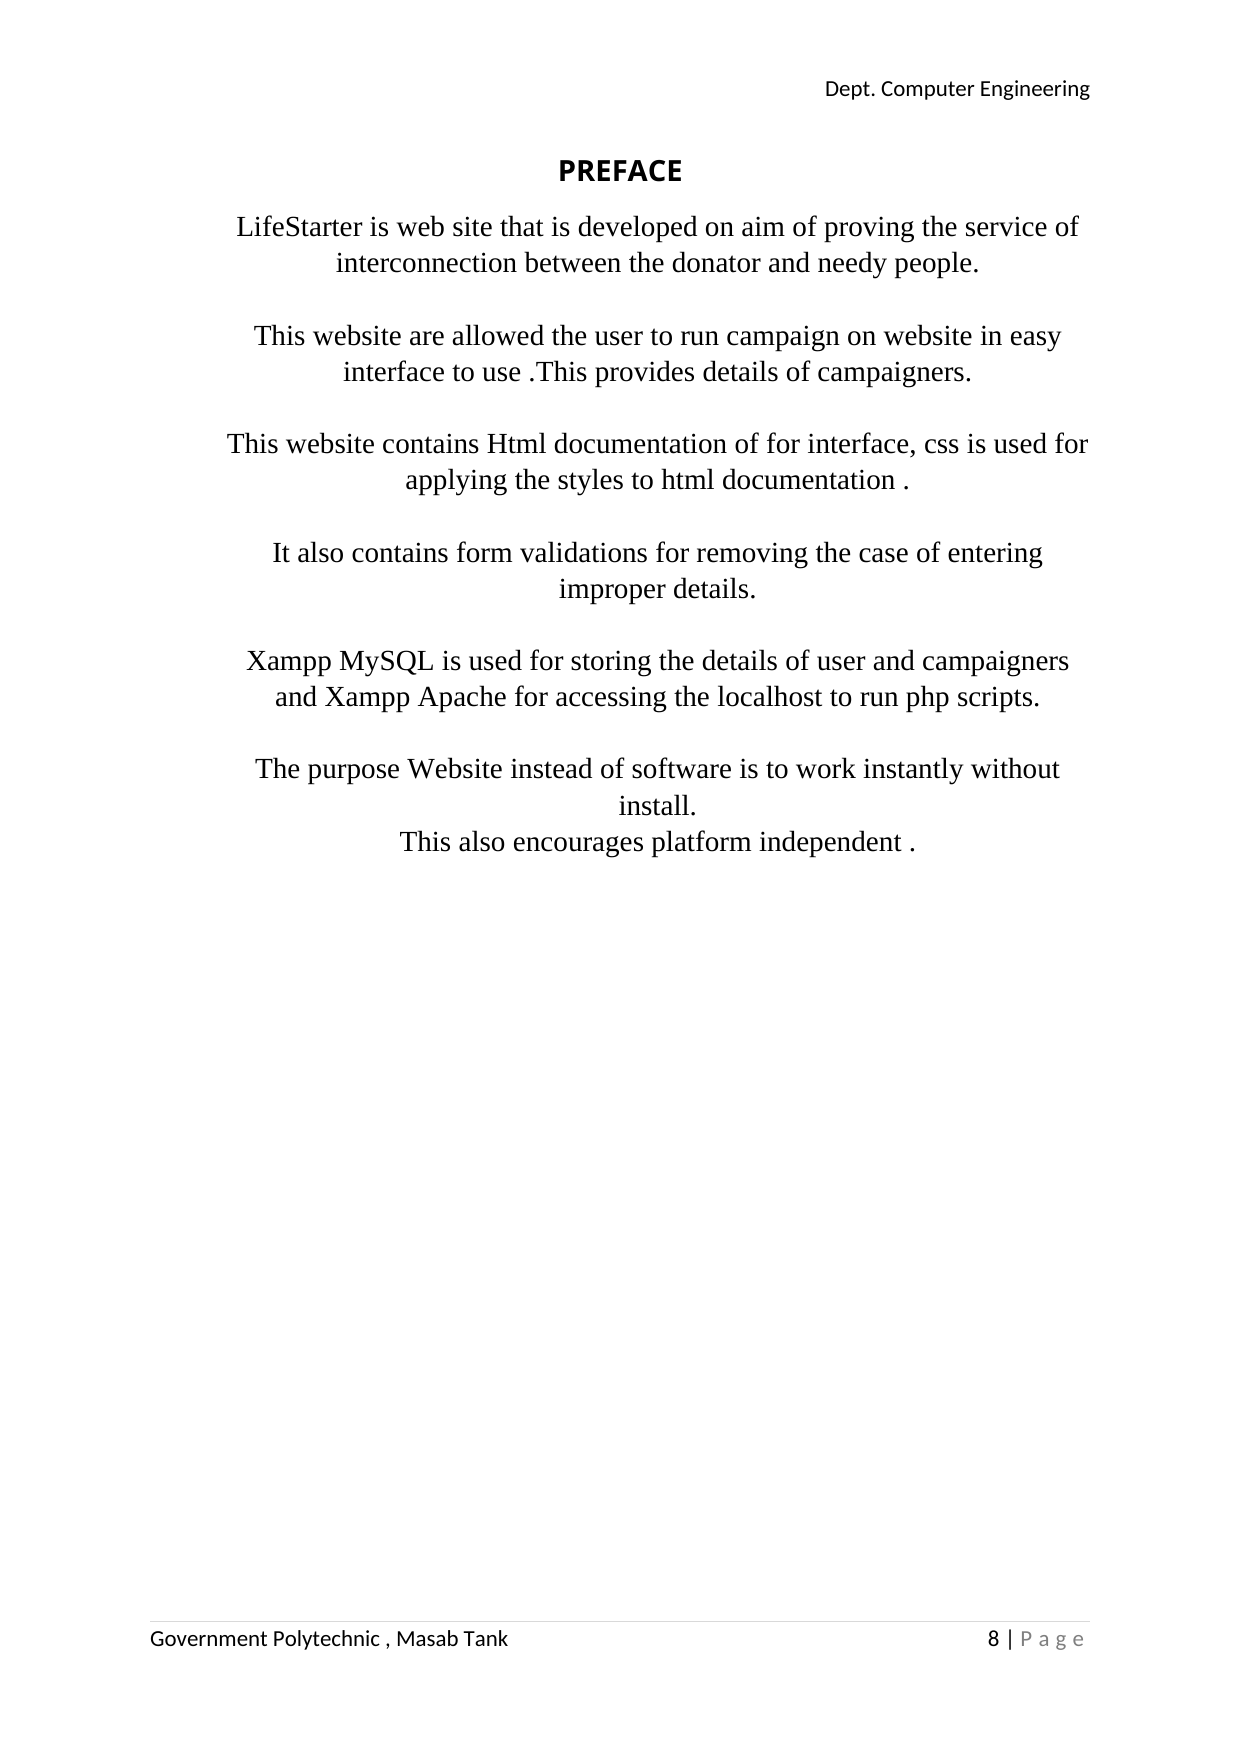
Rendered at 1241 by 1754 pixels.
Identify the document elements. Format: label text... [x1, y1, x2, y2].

text PREFACE [150, 150, 1090, 190]
list This website contains Html documentation of for interface, css is used for applying the styles to html documentation . [225, 426, 1090, 496]
list The purpose Website instead of software is to work instantly without install. [225, 752, 1090, 821]
list LifeStarter is web site that is developed on aim of proving the service of interconnection between the donator and needy people. [225, 209, 1090, 279]
list This also encourages platform independent . [225, 824, 1090, 857]
list It also contains form validations for removing the case of entering improper details. [225, 535, 1090, 604]
list Xampp MySQL is used for storing the details of user and campaigners and Xampp Apache for accessing the localhost to run php scripts. [225, 643, 1090, 713]
list This website are allowed the user to run campaign on website in easy interface to use .This provides details of campaigners. [225, 318, 1090, 388]
